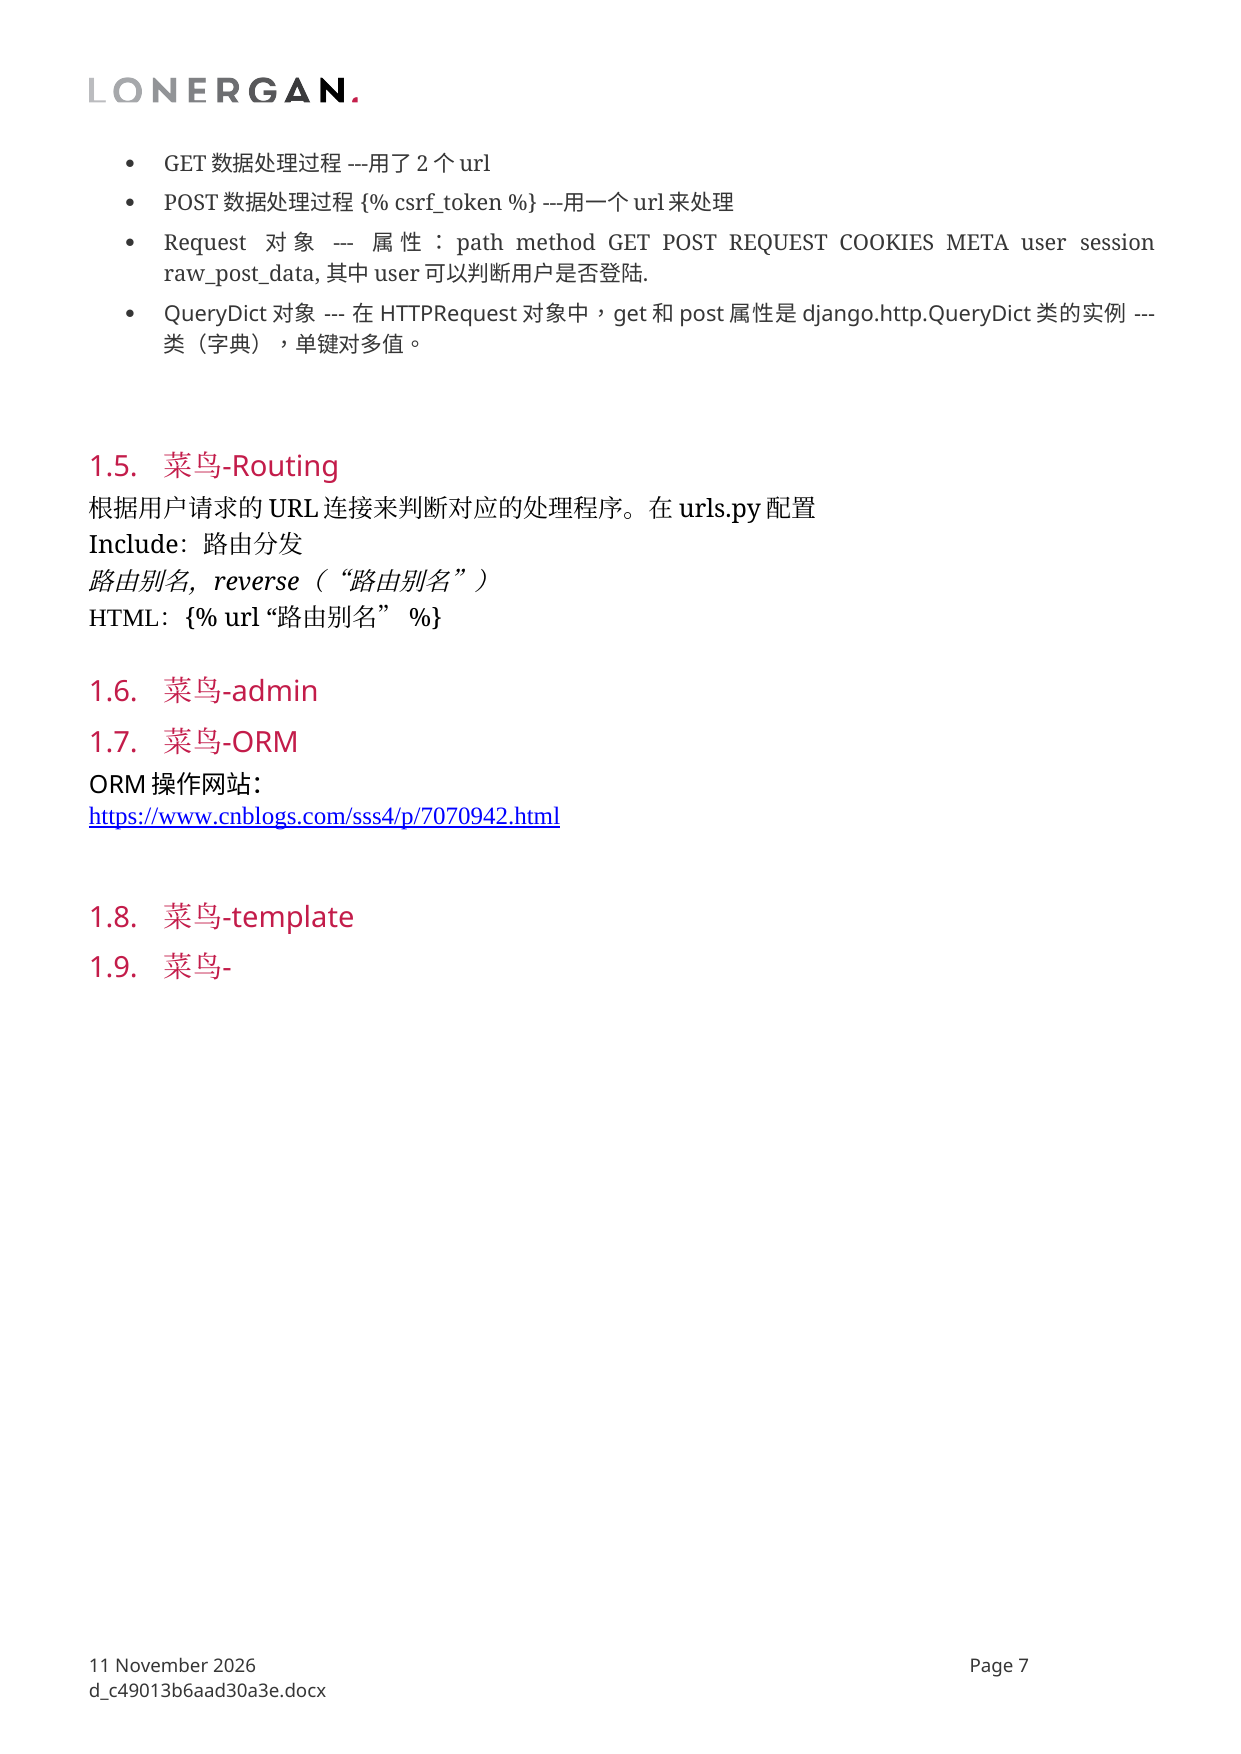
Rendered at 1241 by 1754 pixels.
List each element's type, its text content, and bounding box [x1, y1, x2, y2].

text 根据用户请求的URL连接来判断对应的处理程序。在urls.py配置 [89, 489, 1152, 525]
text ORM操作网站： [89, 765, 1152, 801]
subtitle 菜鸟-ORM [89, 719, 1155, 761]
text 路由别名，reverse（“路由别名”） [89, 561, 1152, 597]
list POST数据处理过程 {% csrf_token %} ---用一个url来处理 [126, 187, 1155, 217]
picture [88, 77, 358, 103]
subtitle 菜鸟- [89, 944, 1155, 986]
subtitle 菜鸟-admin [89, 668, 1155, 710]
text HTML：{% url “路由别名” %} [89, 597, 1152, 633]
list GET数据处理过程 ---用了2个url [126, 148, 1155, 177]
list QueryDict对象 --- 在HTTPRequest对象中，get和post属性是django.http.QueryDict类的实例 --- 类（字典），单键对多值。 [126, 298, 1155, 359]
list Request 对象 --- 属性：path method GET POST REQUEST COOKIES META user session raw_post_data, 其中user可以判断用户是否登陆. [126, 227, 1155, 288]
text Include：路由分发 [89, 525, 1152, 561]
text https://www.cnblogs.com/sss4/p/7070942.html [89, 801, 1152, 830]
subtitle 菜鸟-Routing [89, 443, 1155, 485]
subtitle 菜鸟-template [89, 894, 1155, 936]
